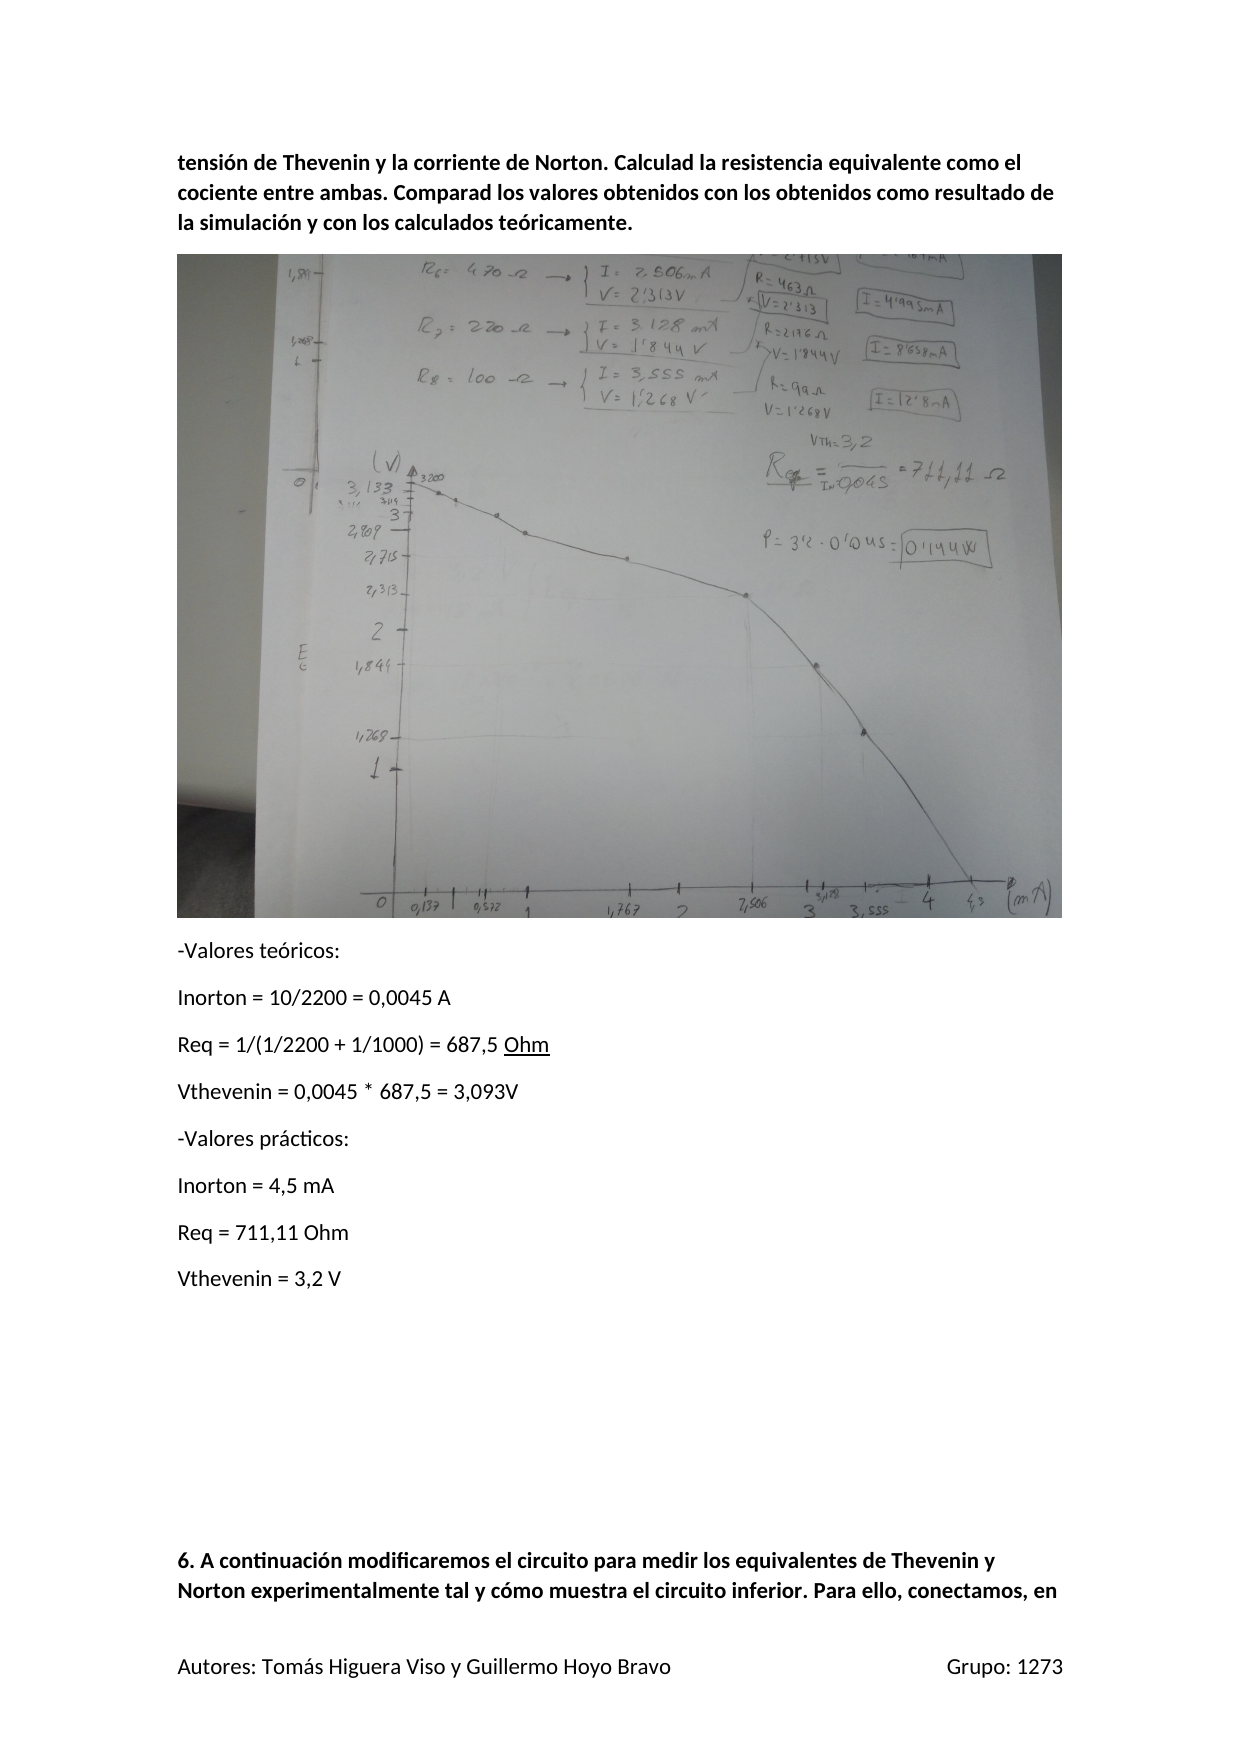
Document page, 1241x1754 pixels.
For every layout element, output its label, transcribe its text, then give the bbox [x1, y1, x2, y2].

text Req = 711,11 Ohm [177, 1218, 1063, 1246]
text Vthevenin = 0,0045 * 687,5 = 3,093V [177, 1077, 1063, 1105]
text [177, 1546, 1063, 1604]
text Req = 1/(1/2200 + 1/1000) = 687,5 Ohm [177, 1030, 1063, 1058]
picture [177, 254, 1062, 918]
text -Valores prácticos: [177, 1124, 1063, 1152]
text -Valores teóricos: [177, 936, 1063, 964]
text Vthevenin = 3,2 V [177, 1264, 1063, 1292]
text Inorton = 10/2200 = 0,0045 A [177, 983, 1063, 1011]
text Inorton = 4,5 mA [177, 1171, 1063, 1199]
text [177, 148, 1063, 236]
